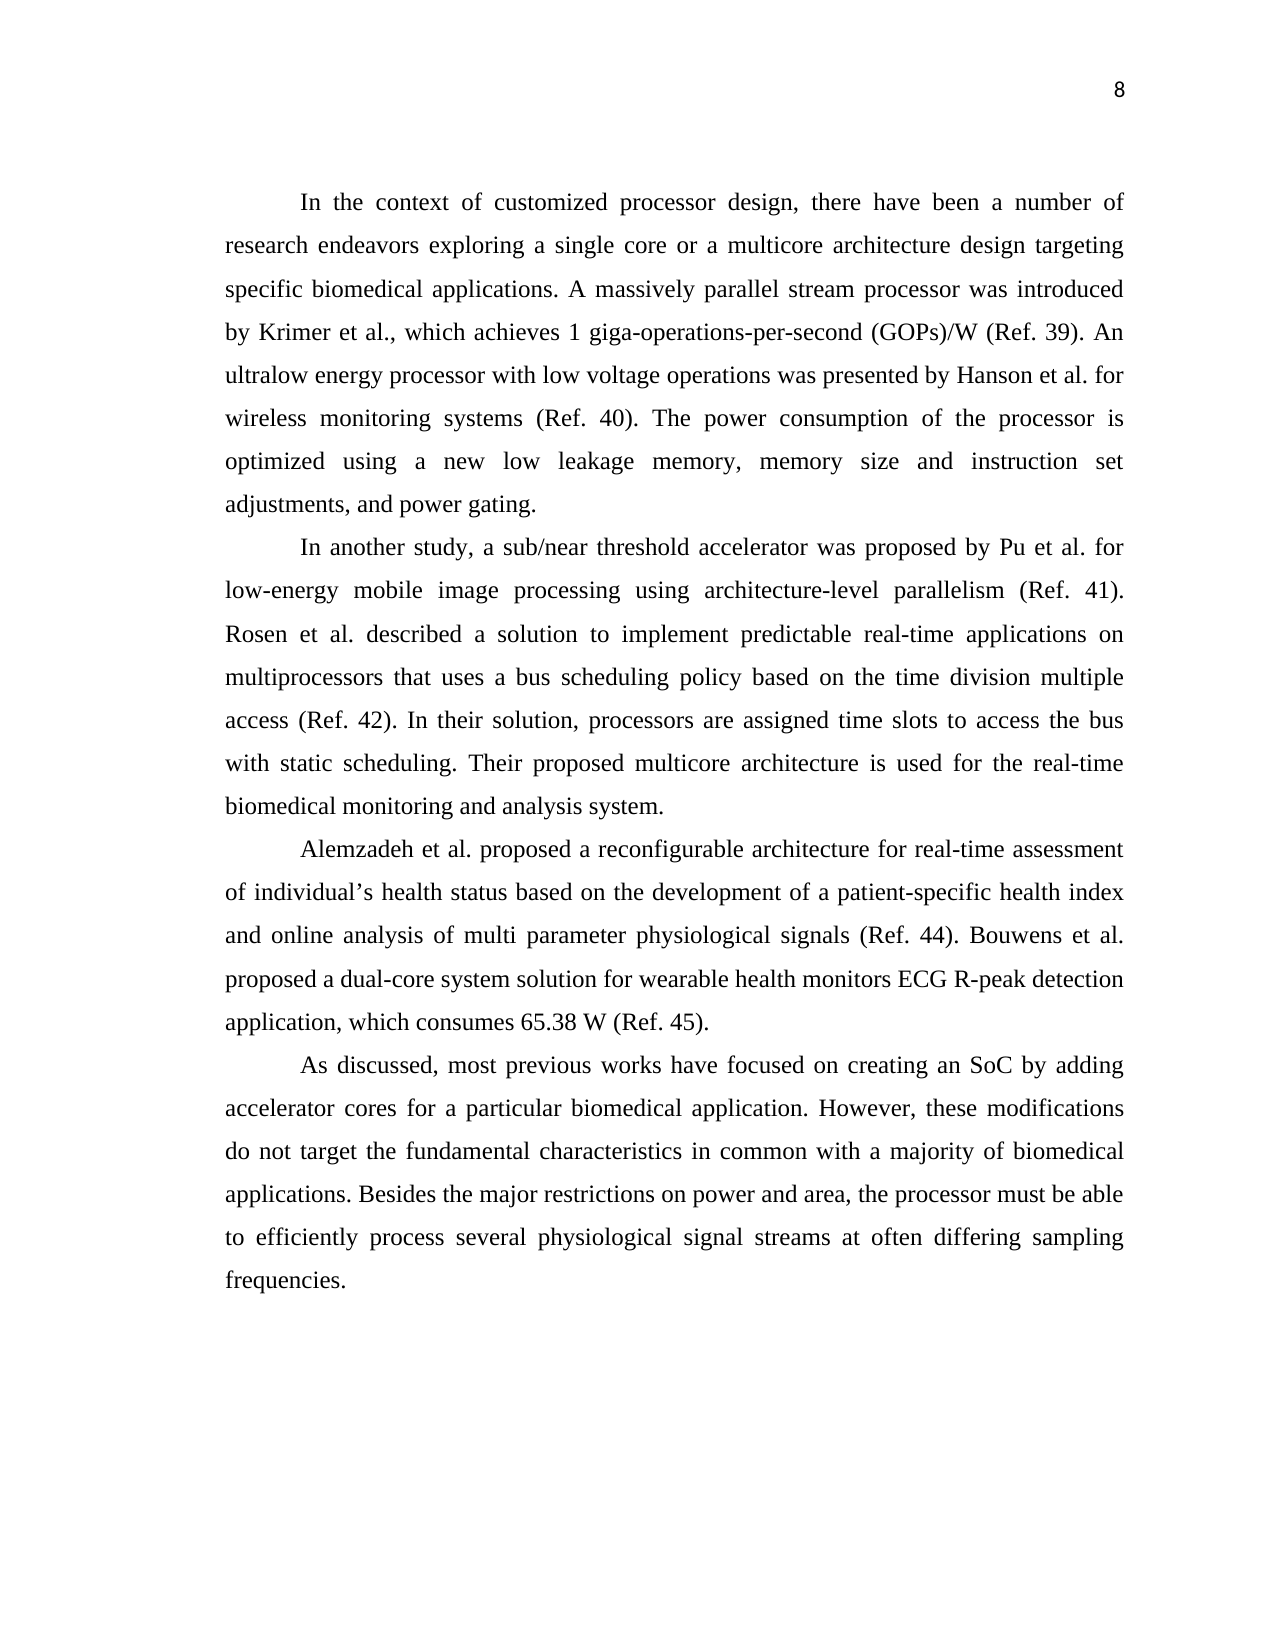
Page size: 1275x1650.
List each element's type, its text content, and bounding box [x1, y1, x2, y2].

text Alemzadeh et al. proposed a reconfigurable architecture for real-time assessment of individual’s health status based on the development of a patient-specific health index and online analysis of multi parameter physiological signals (Ref. 44). Bouwens et al. proposed a dual-core system solution for wearable health monitors ECG R-peak detection application, which consumes 65.38 W (Ref. 45). [225, 834, 1125, 1036]
text In another study, a sub/near threshold accelerator was proposed by Pu et al. for low-energy mobile image processing using architecture-level parallelism (Ref. 41). Rosen et al. described a solution to implement predictable real-time applications on multiprocessors that uses a bus scheduling policy based on the time division multiple access (Ref. 42). In their solution, processors are assigned time slots to access the bus with static scheduling. Their proposed multicore architecture is used for the real-time biomedical monitoring and analysis system. [225, 532, 1125, 820]
text In the context of customized processor design, there have been a number of research endeavors exploring a single core or a multicore architecture design targeting specific biomedical applications. A massively parallel stream processor was introduced by Krimer et al., which achieves 1 giga-operations-per-second (GOPs)/W (Ref. 39). An ultralow energy processor with low voltage operations was presented by Hanson et al. for wireless monitoring systems (Ref. 40). The power consumption of the processor is optimized using a new low leakage memory, memory size and instruction set adjustments, and power gating. [225, 187, 1125, 518]
text As discussed, most previous works have focused on creating an SoC by adding accelerator cores for a particular biomedical application. However, these modifications do not target the fundamental characteristics in common with a majority of biomedical applications. Besides the major restrictions on power and area, the processor must be able to efficiently process several physiological signal streams at often differing sampling frequencies. [225, 1050, 1125, 1294]
